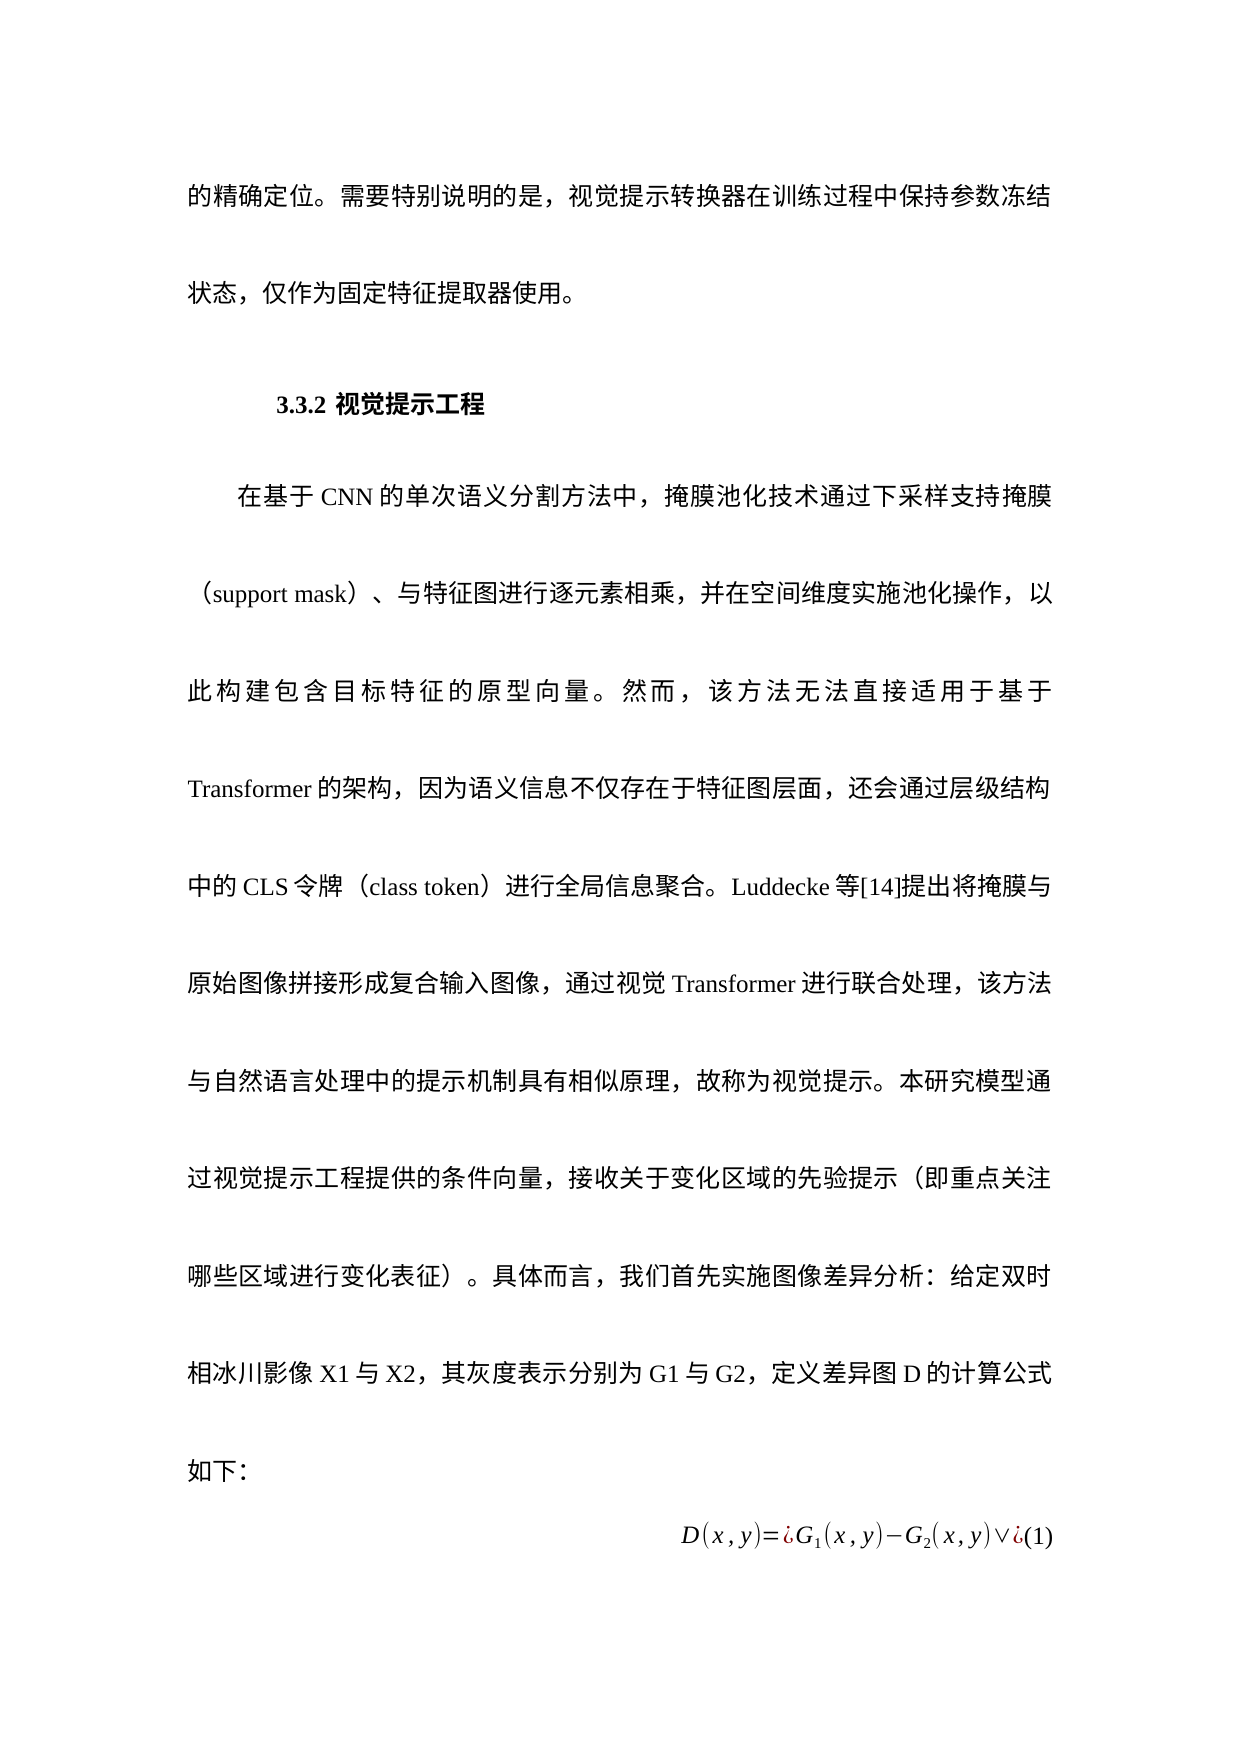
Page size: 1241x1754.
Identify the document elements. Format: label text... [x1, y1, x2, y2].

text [187, 162, 1053, 324]
text 在基于CNN的单次语义分割方法中，掩膜池化技术通过下采样支持掩膜（support mask）、与特征图进行逐元素相乘，并在空间维度实施池化操作，以此构建包含目标特征的原型向量。然而，该方法无法直接适用于基于Transformer的架构，因为语义信息不仅存在于特征图层面，还会通过层级结构中的CLS令牌（class token）进行全局信息聚合。Luddecke等[14]提出将掩膜与原始图像拼接形成复合输入图像，通过视觉Transformer进行联合处理，该方法与自然语言处理中的提示机制具有相似原理，故称为视觉提示。本研究模型通过视觉提示工程提供的条件向量，接收关于变化区域的先验提示（即重点关注哪些区域进行变化表征）。具体而言，我们首先实施图像差异分析：给定双时相冰川影像X1与X2，其灰度表示分别为G1与G2，定义差异图D的计算公式如下： [187, 462, 1053, 1502]
text (1) [187, 1520, 1053, 1552]
subtitle 视觉提示工程 [276, 370, 1053, 435]
